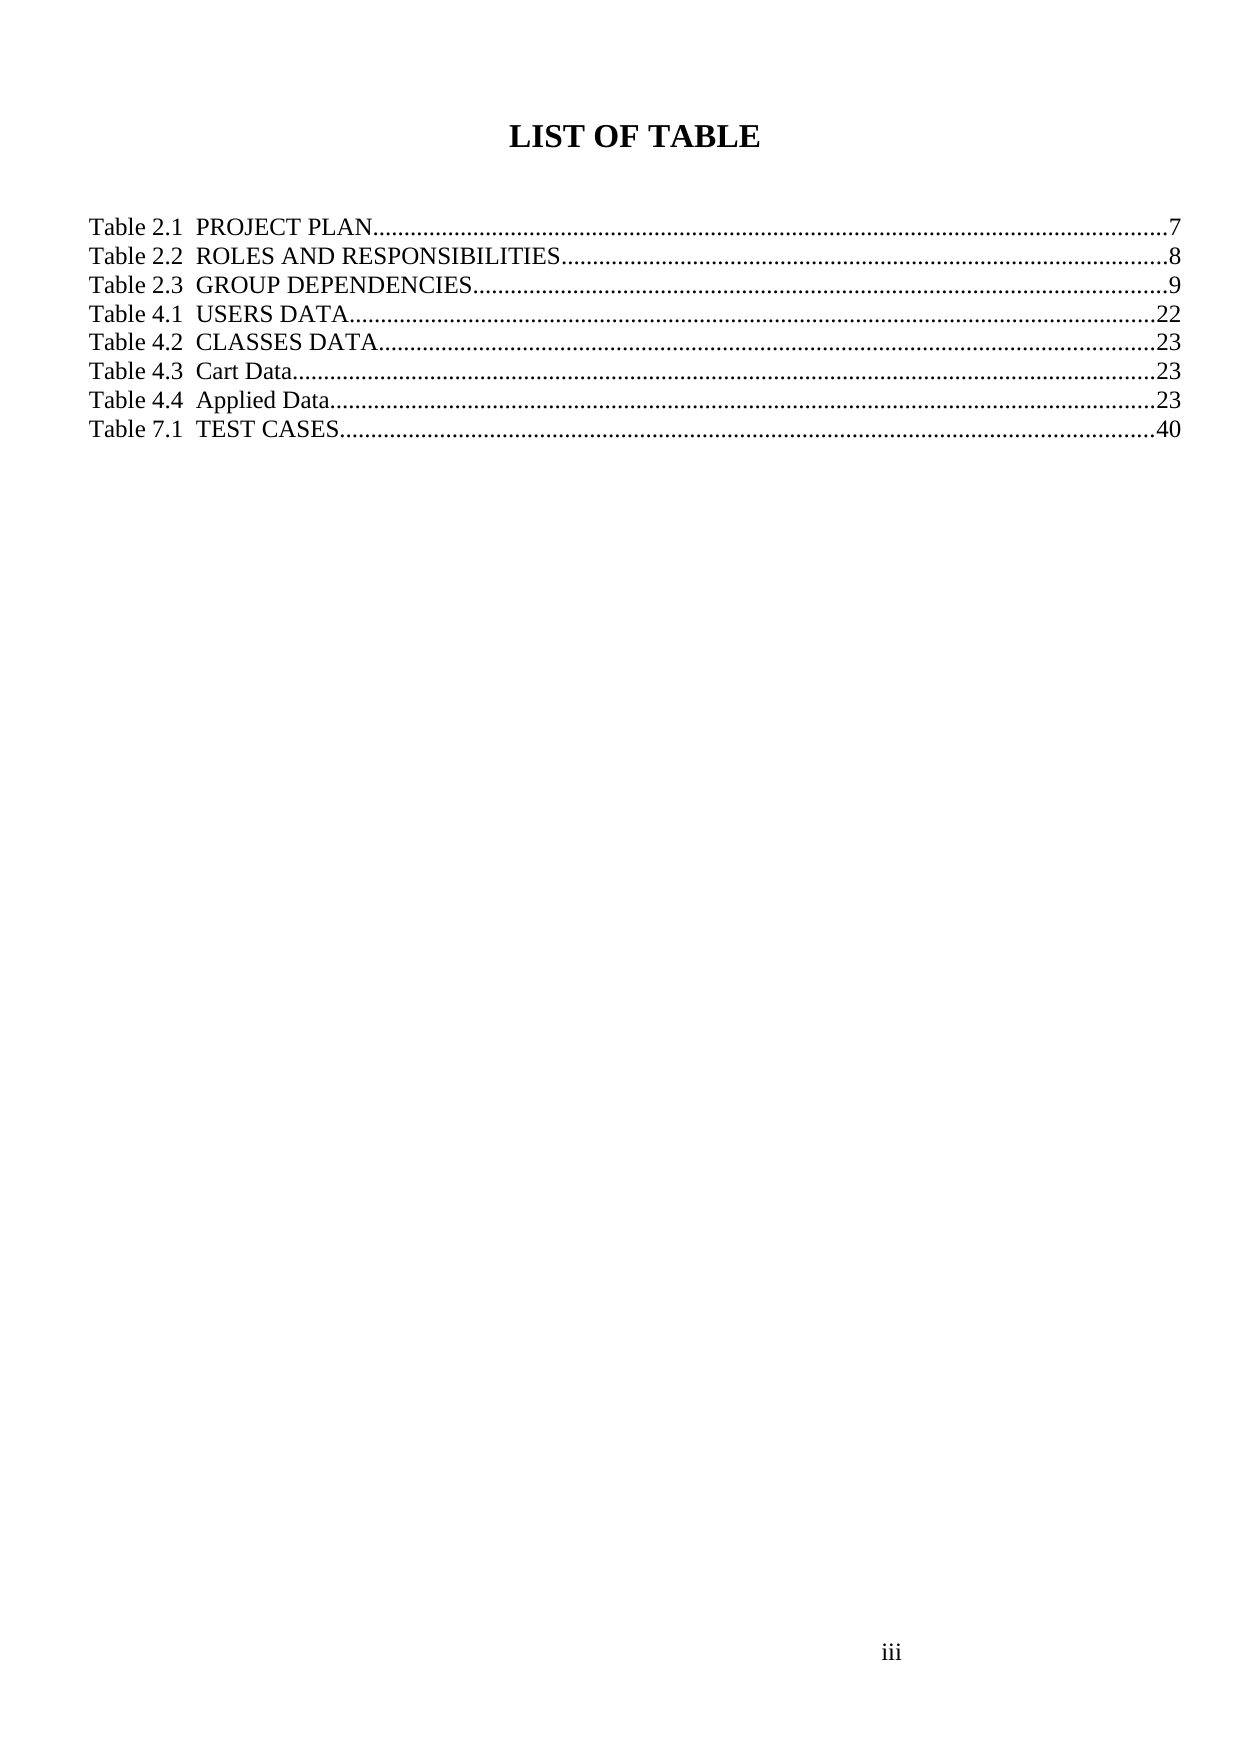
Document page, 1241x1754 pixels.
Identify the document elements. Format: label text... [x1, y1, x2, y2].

text Table 4.2 CLASSES DATA 23 [89, 327, 1181, 356]
text Table 2.1 PROJECT PLAN 7 [89, 212, 1181, 241]
text Table 4.4 Applied Data 23 [89, 385, 1181, 414]
text LIST OF TABLE [89, 117, 1181, 155]
text Table 2.2 ROLES AND RESPONSIBILITIES 8 [89, 241, 1181, 270]
text Table 4.3 Cart Data 23 [89, 356, 1181, 385]
text Table 7.1 TEST CASES 40 [89, 414, 1181, 442]
text Table 2.3 GROUP DEPENDENCIES 9 [89, 270, 1181, 299]
text Table 4.1 USERS DATA 22 [89, 299, 1181, 327]
